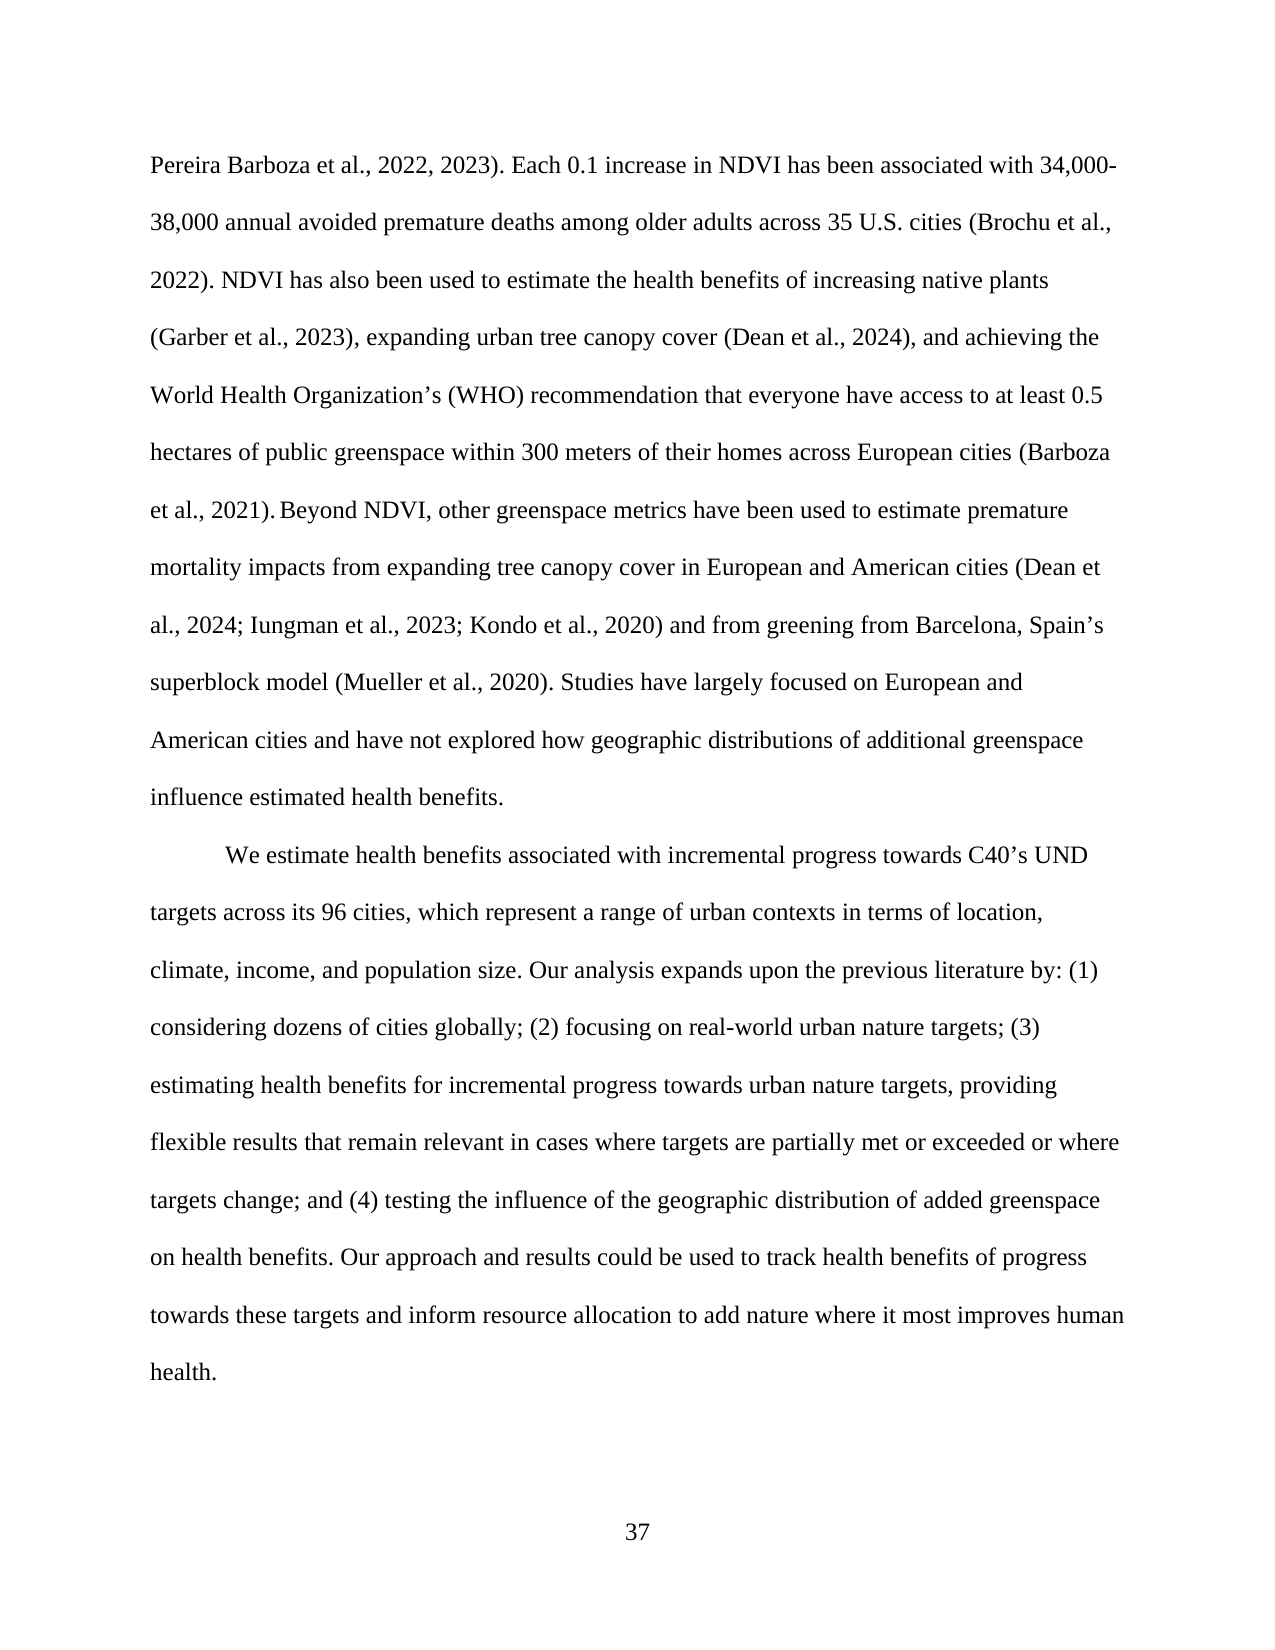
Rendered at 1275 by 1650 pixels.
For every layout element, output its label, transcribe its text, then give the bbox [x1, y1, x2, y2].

text We estimate health benefits associated with incremental progress towards C40’s UND targets across its 96 cities, which represent a range of urban contexts in terms of location, climate, income, and population size. Our analysis expands upon the previous literature by: (1) considering dozens of cities globally; (2) focusing on real-world urban nature targets; (3) estimating health benefits for incremental progress towards urban nature targets, providing flexible results that remain relevant in cases where targets are partially met or exceeded or where targets change; and (4) testing the influence of the geographic distribution of added greenspace on health benefits. Our approach and results could be used to track health benefits of progress towards these targets and inform resource allocation to add nature where it most improves human health. [150, 840, 1125, 1386]
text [150, 150, 1125, 811]
